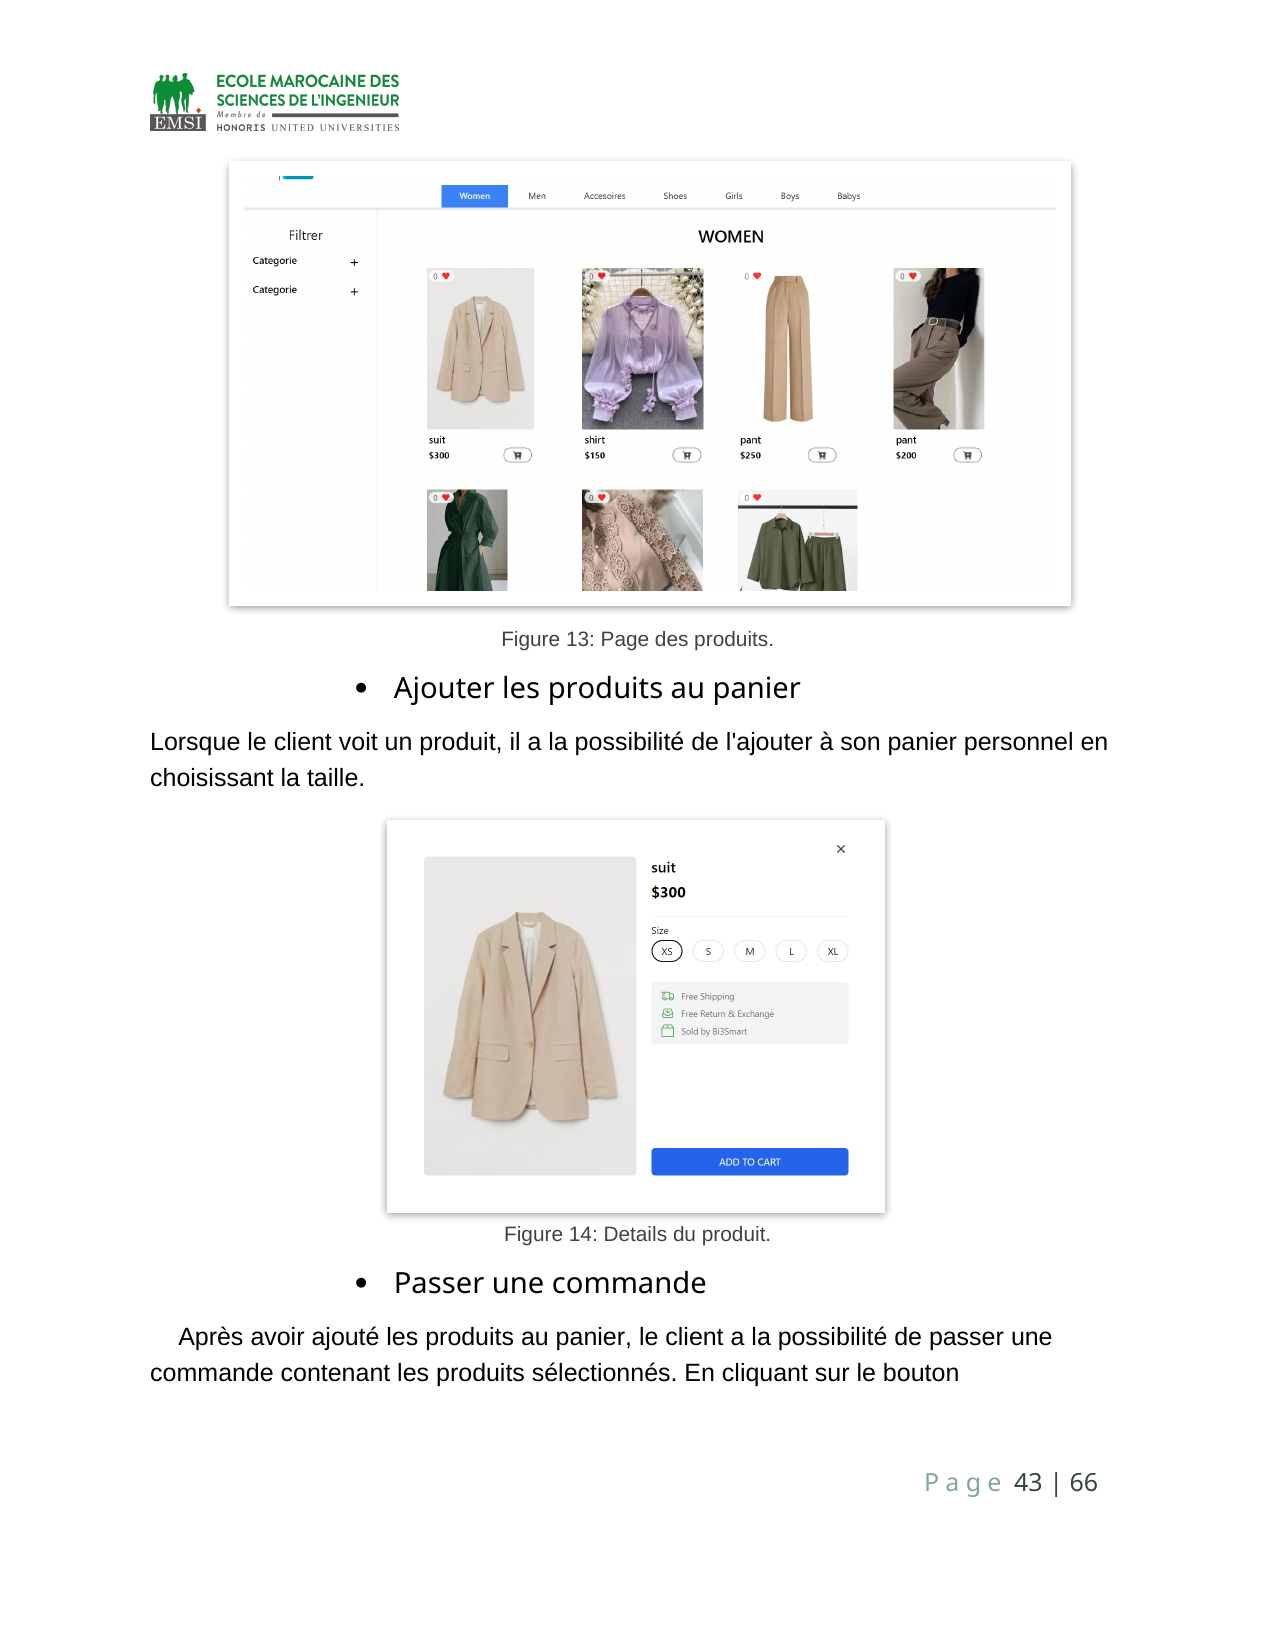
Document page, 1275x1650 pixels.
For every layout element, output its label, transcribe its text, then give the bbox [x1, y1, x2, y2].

picture [150, 73, 399, 131]
text Figure 13: Page des produits. [150, 627, 1125, 651]
picture [244, 176, 1056, 591]
subtitle Passer une commande [356, 1263, 1125, 1302]
subtitle Ajouter les produits au panier [356, 668, 1125, 707]
text Après avoir ajouté les produits au panier, le client a la possibilité de passer une commande contenant les produits sélectionnés. En cliquant sur le bouton [150, 1322, 1125, 1387]
text Lorsque le client voit un produit, il a la possibilité de l'ajouter à son panier personnel en choisissant la taille. [150, 727, 1125, 792]
picture [402, 834, 870, 1198]
text Figure 14: Details du produit. [150, 1222, 1125, 1246]
